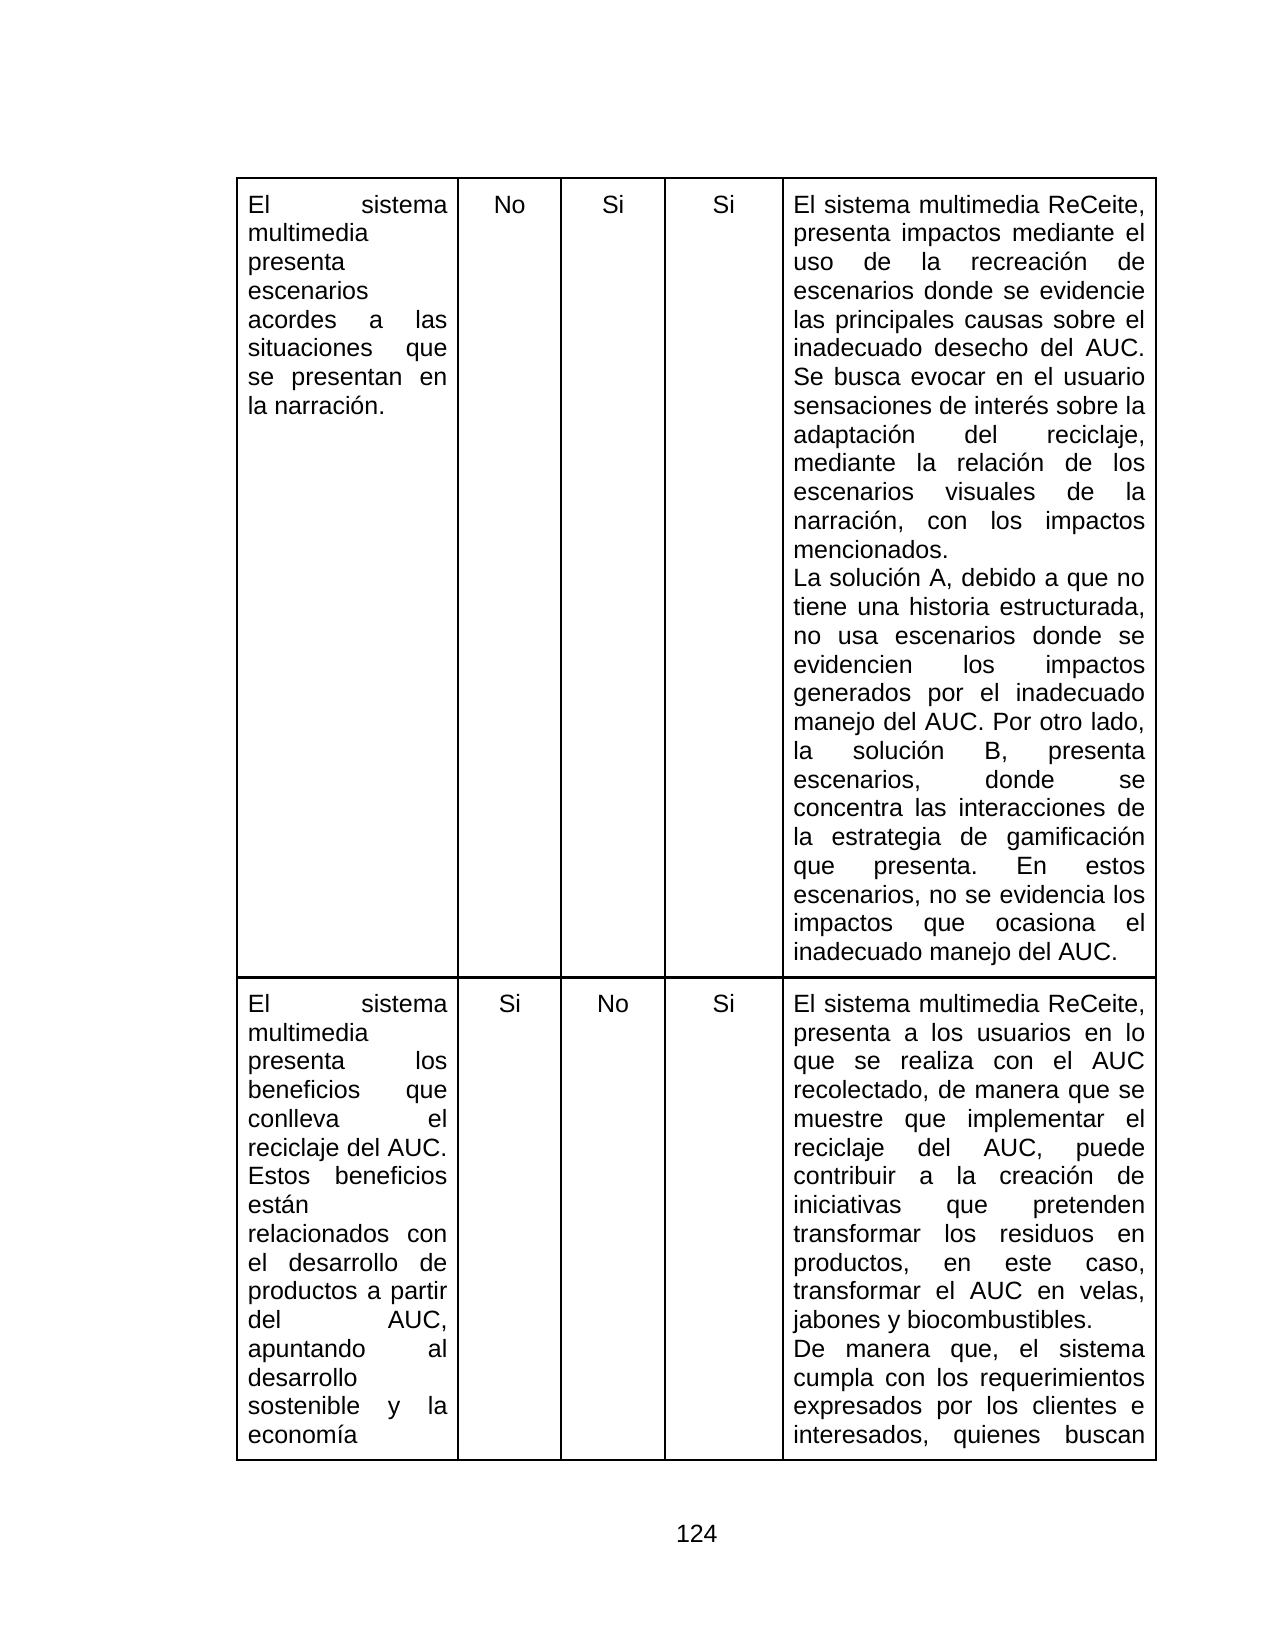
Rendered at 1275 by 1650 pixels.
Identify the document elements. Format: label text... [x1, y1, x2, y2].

table_cell Si [459, 979, 560, 1459]
table_cell Si [562, 179, 664, 976]
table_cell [784, 979, 1155, 1459]
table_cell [238, 979, 457, 1459]
table_cell Si [666, 179, 782, 976]
table_cell No [459, 179, 560, 976]
table_cell El sistema multimedia ReCeite, presenta impactos mediante el uso de la recreación de escenarios donde se evidencie las principales causas sobre el inadecuado desecho del AUC. Se busca evocar en el usuario sensaciones de interés sobre la adaptación del reciclaje, mediante la relación de los escenarios visuales de la narración, con los impactos mencionados. La solución A, debido a que no tiene una historia estructurada, no usa escenarios donde se evidencien los impactos generados por el inadecuado manejo del AUC. Por otro lado, la solución B, presenta escenarios, donde se concentra las interacciones de la estrategia de gamificación que presenta. En estos escenarios, no se evidencia los impactos que ocasiona el inadecuado manejo del AUC. [784, 179, 1155, 976]
table_cell No [562, 979, 664, 1459]
table_cell El sistema multimedia presenta escenarios acordes a las situaciones que se presentan en la narración. [238, 179, 457, 976]
table_cell Si [666, 979, 782, 1459]
